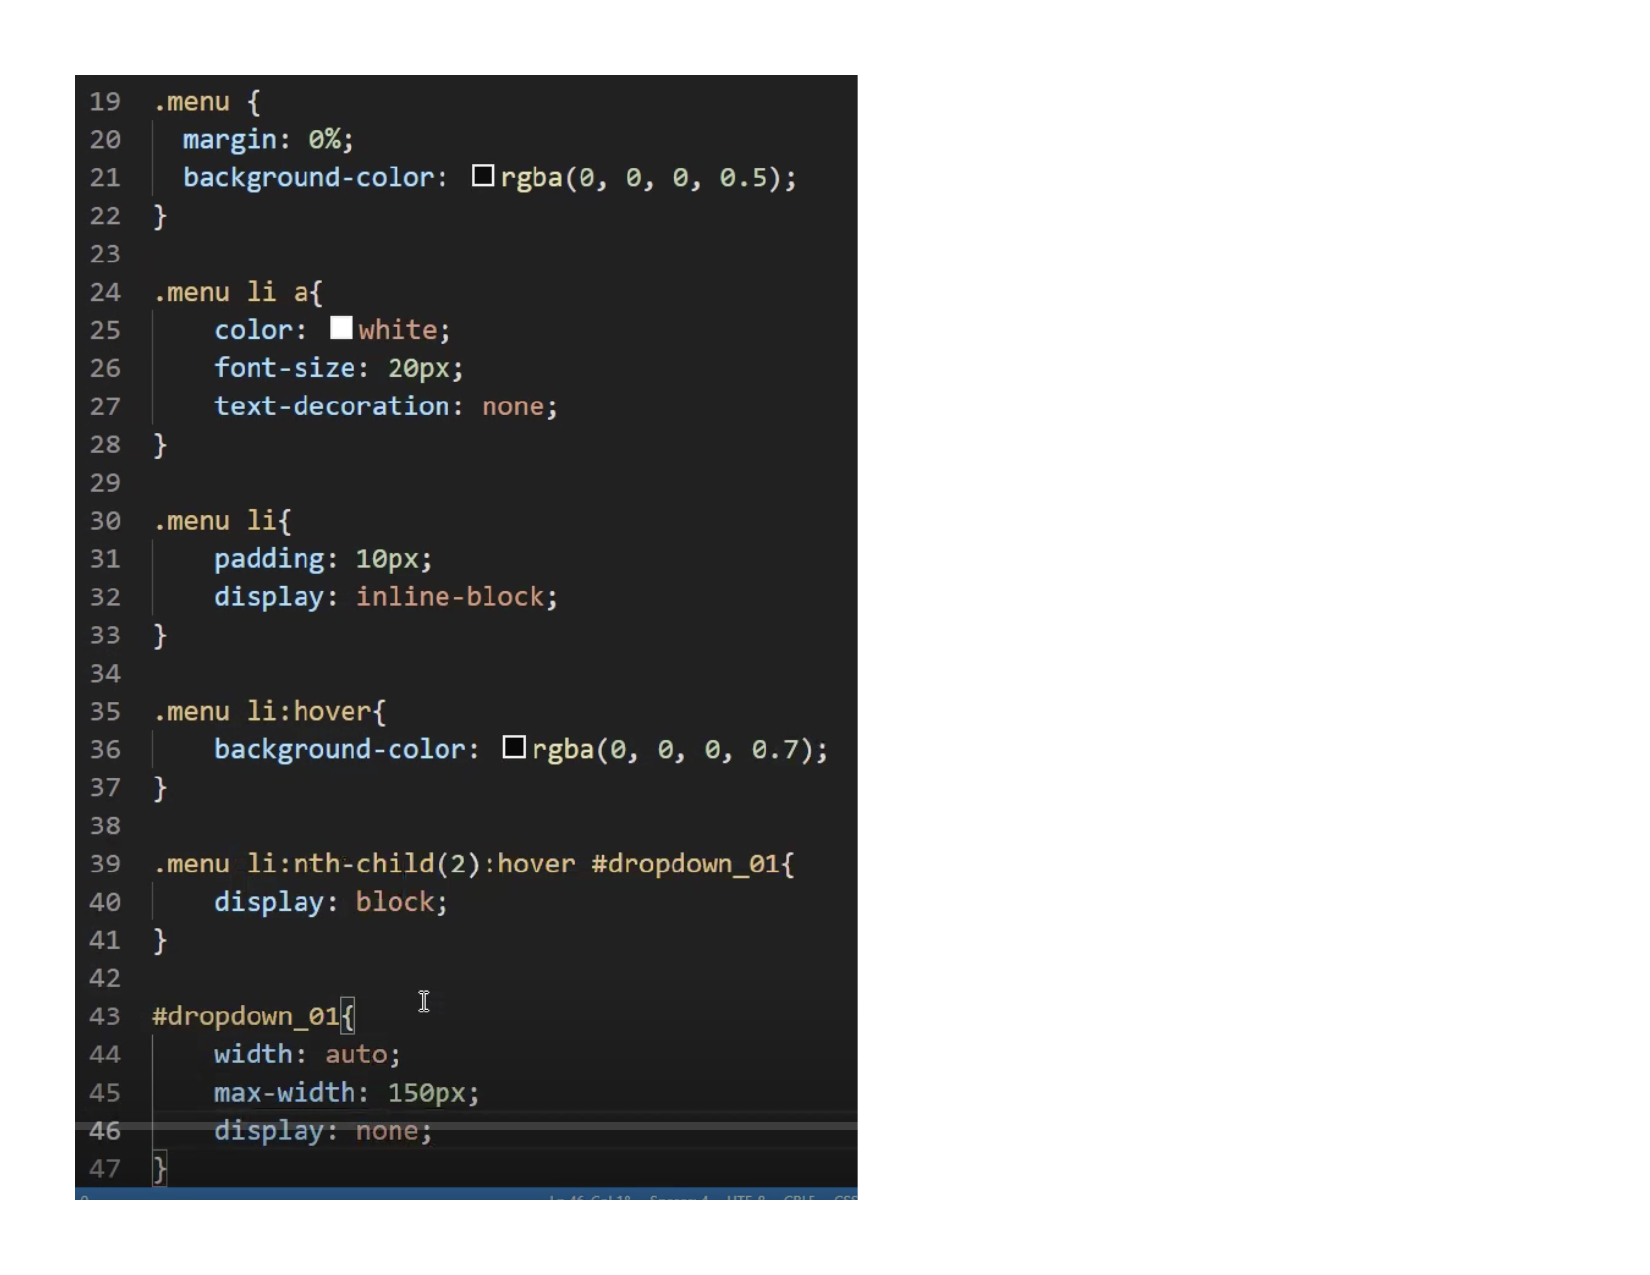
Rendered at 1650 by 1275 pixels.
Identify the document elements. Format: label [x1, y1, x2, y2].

picture [75, 75, 858, 1200]
